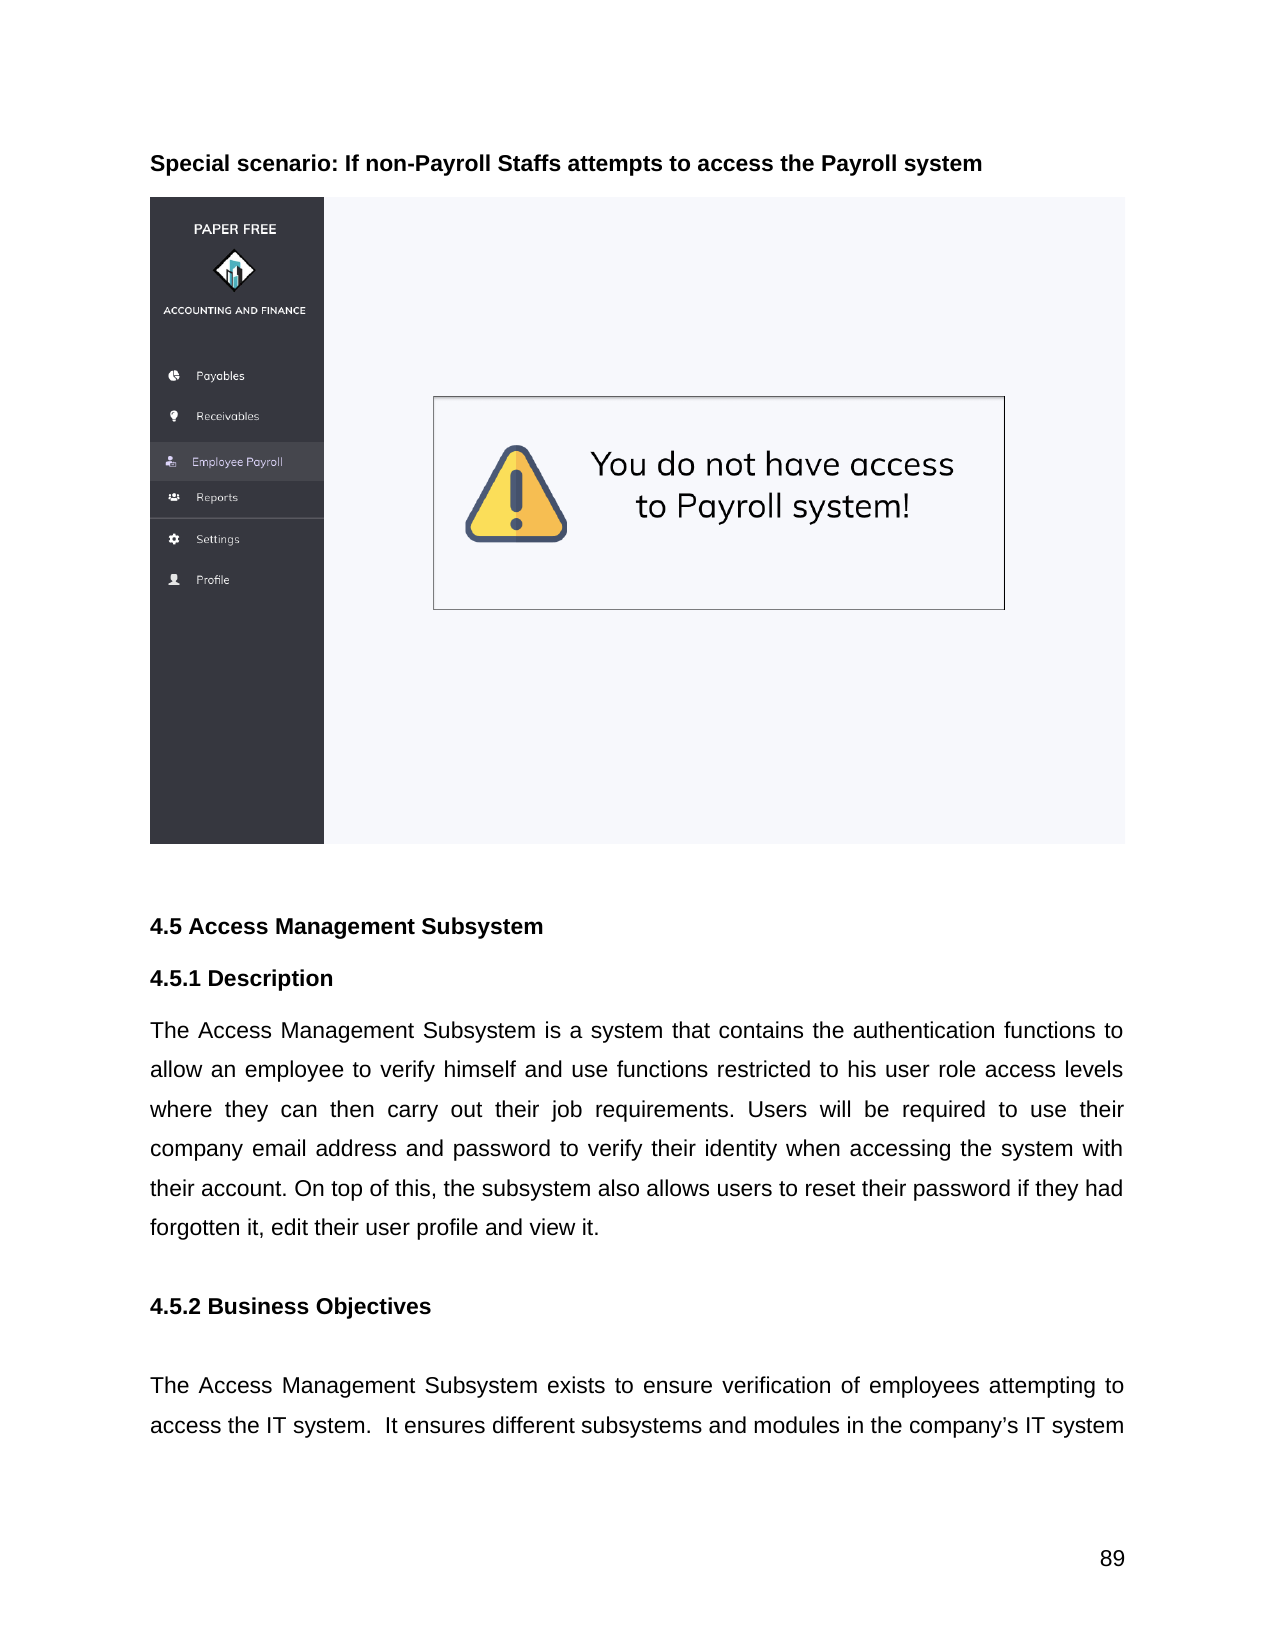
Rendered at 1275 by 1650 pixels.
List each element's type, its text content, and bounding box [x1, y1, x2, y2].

text Special scenario: If non-Payroll Staffs attempts to access the Payroll system [150, 150, 1125, 176]
picture [150, 197, 1125, 844]
text 4.5.2 Business Objectives [150, 1293, 1125, 1319]
text The Access Management Subsystem is a system that contains the authentication functions to allow an employee to verify himself and use functions restricted to his user role access levels where they can then carry out their job requirements. Users will be required to use their company email address and password to verify their identity when accessing the system with their account. On top of this, the subsystem also allows users to reset their password if they had forgotten it, edit their user profile and view it. [150, 1017, 1125, 1241]
subtitle 4.5.1 Description [150, 965, 1125, 991]
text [150, 1372, 1125, 1438]
subtitle 4.5 Access Management Subsystem [150, 913, 1125, 939]
